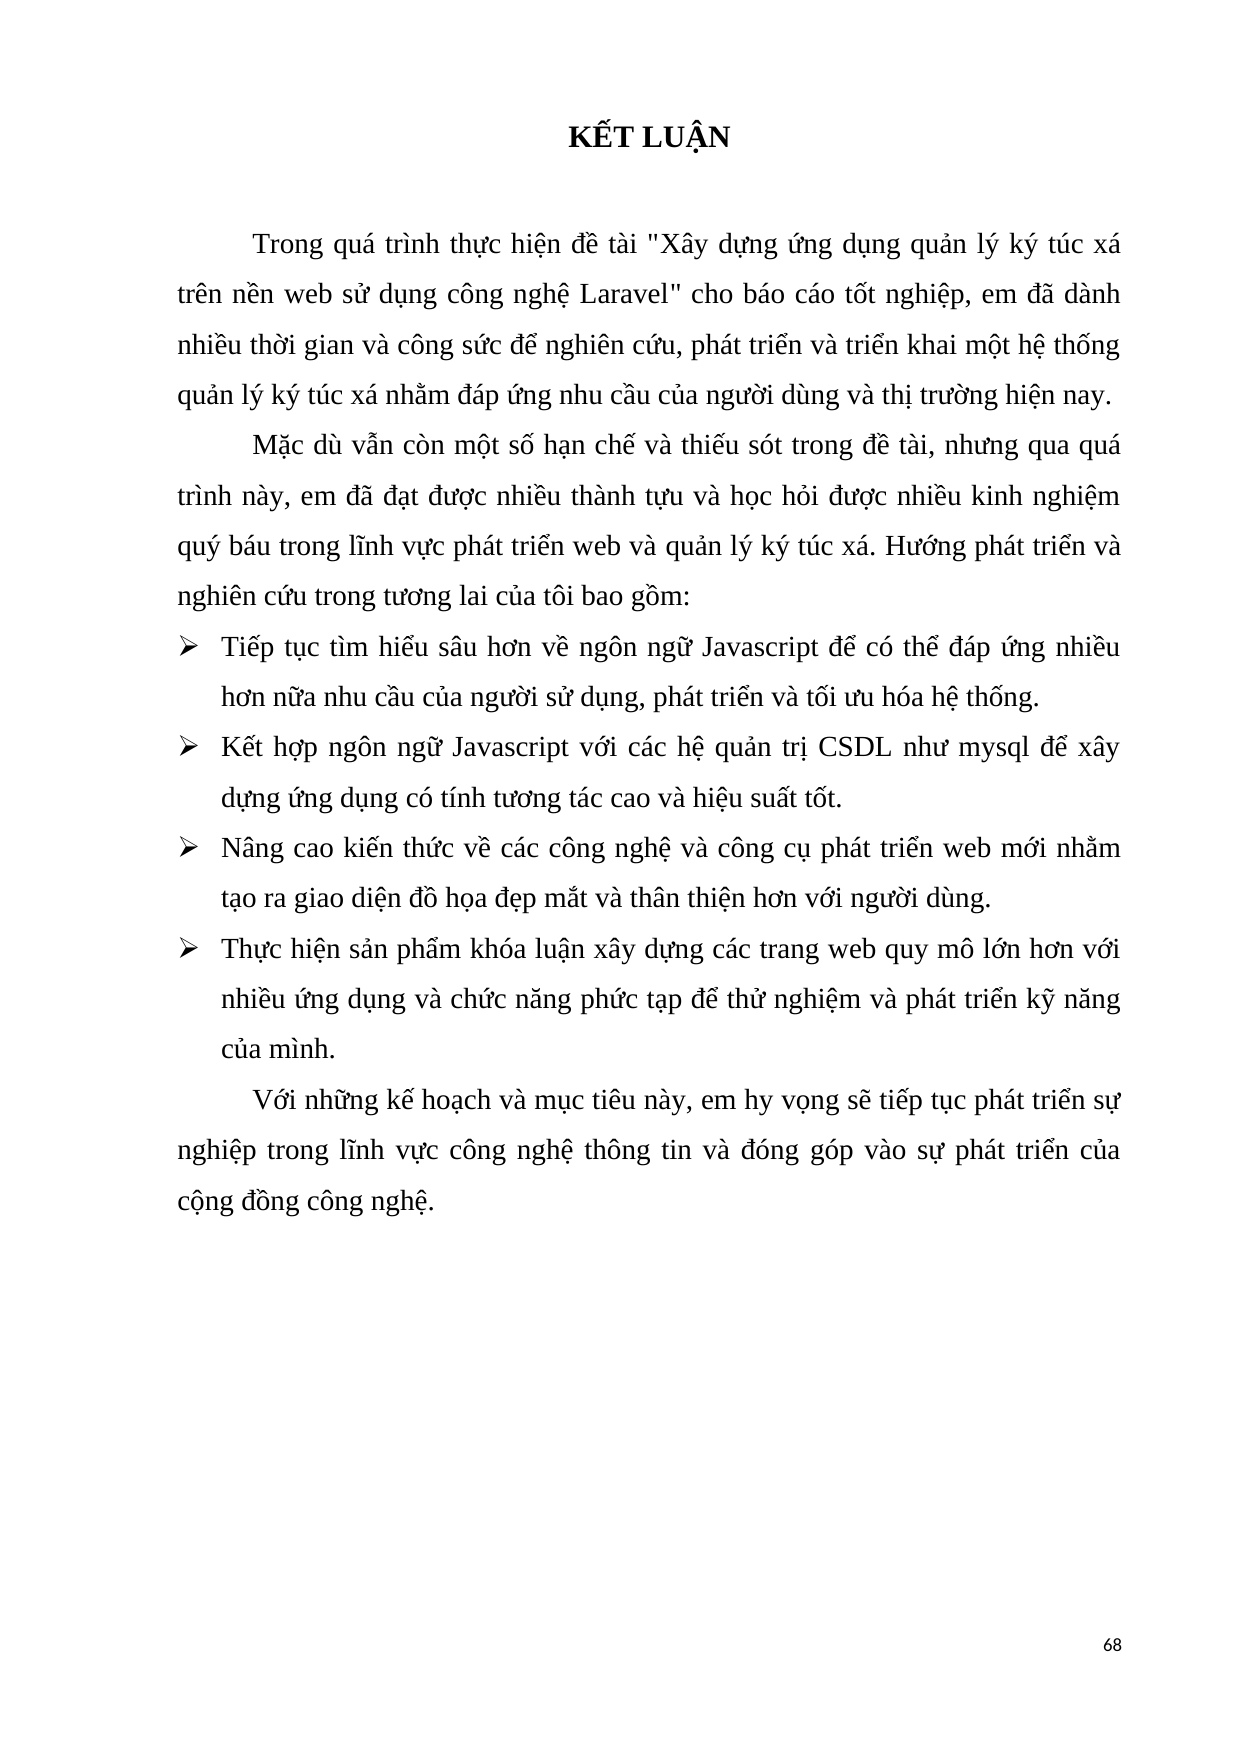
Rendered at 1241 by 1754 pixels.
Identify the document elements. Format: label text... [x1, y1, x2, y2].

list Nâng cao kiến thức về các công nghệ và công cụ phát triển web mới nhằm tạo ra giao diện đồ họa đẹp mắt và thân thiện hơn với người dùng. [177, 830, 1122, 914]
text Trong quá trình thực hiện đề tài "Xây dựng ứng dụng quản lý ký túc xá trên nền web sử dụng công nghệ Laravel" cho báo cáo tốt nghiệp, em đã dành nhiều thời gian và công sức để nghiên cứu, phát triển và triển khai một hệ thống quản lý ký túc xá nhằm đáp ứng nhu cầu của người dùng và thị trường hiện nay. [177, 226, 1122, 411]
list Thực hiện sản phẩm khóa luận xây dựng các trang web quy mô lớn hơn với nhiều ứng dụng và chức năng phức tạp để thử nghiệm và phát triển kỹ năng của mình. [177, 931, 1122, 1065]
text Với những kế hoạch và mục tiêu này, em hy vọng sẽ tiếp tục phát triển sự nghiệp trong lĩnh vực công nghệ thông tin và đóng góp vào sự phát triển của cộng đồng công nghệ. [177, 1082, 1122, 1216]
list Kết hợp ngôn ngữ Javascript với các hệ quản trị CSDL như mysql để xây dựng ứng dụng có tính tương tác cao và hiệu suất tốt. [177, 729, 1122, 813]
text Mặc dù vẫn còn một số hạn chế và thiếu sót trong đề tài, nhưng qua quá trình này, em đã đạt được nhiều thành tựu và học hỏi được nhiều kinh nghiệm quý báu trong lĩnh vực phát triển web và quản lý ký túc xá. Hướng phát triển và nghiên cứu trong tương lai của tôi bao gồm: [177, 427, 1122, 612]
list Tiếp tục tìm hiểu sâu hơn về ngôn ngữ Javascript để có thể đáp ứng nhiều hơn nữa nhu cầu của người sử dụng, phát triển và tối ưu hóa hệ thống. [177, 629, 1122, 713]
text KẾT LUẬN [177, 118, 1122, 154]
